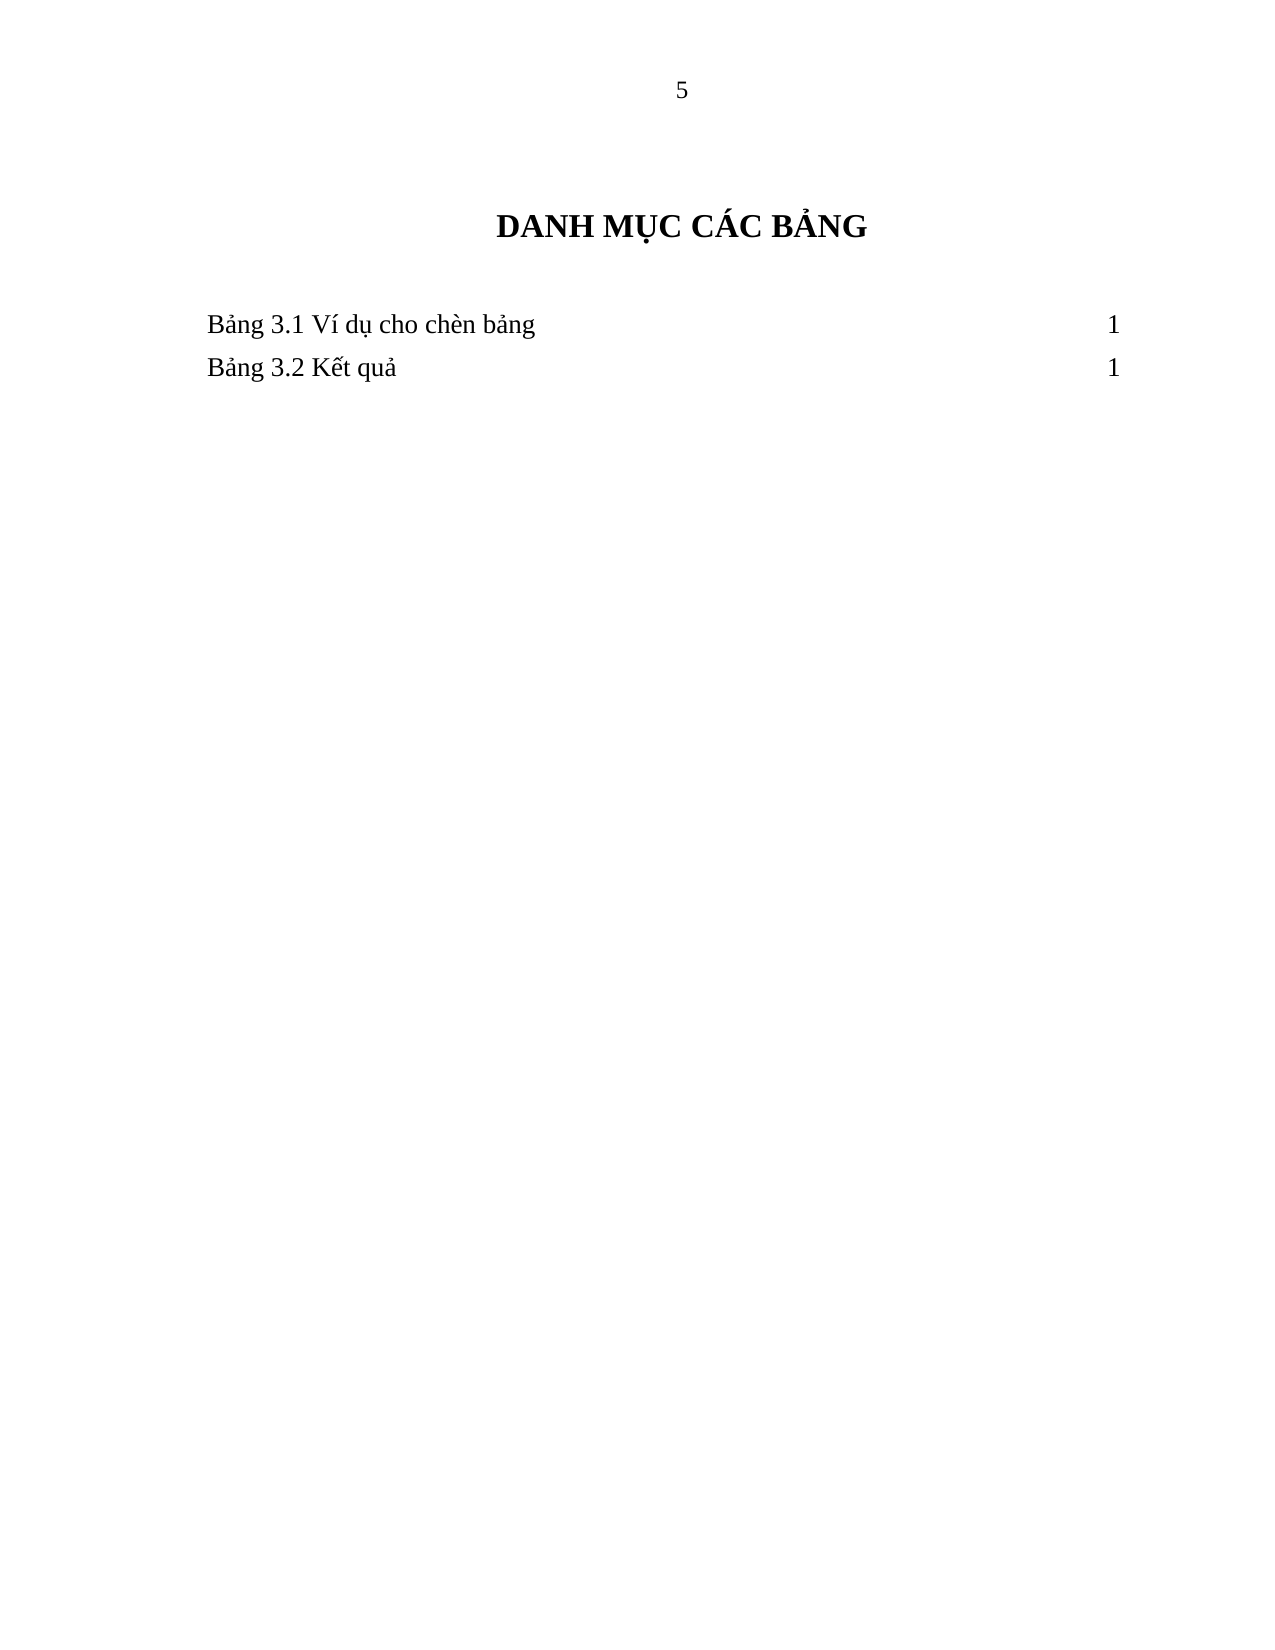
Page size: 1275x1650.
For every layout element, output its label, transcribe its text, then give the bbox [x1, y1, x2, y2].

text Bảng 3.2 Kết quả 1 [207, 352, 1157, 383]
text Bảng 3.1 Ví dụ cho chèn bảng 1 [207, 308, 1157, 339]
text DANH MỤC CÁC BẢNG [207, 207, 1157, 245]
